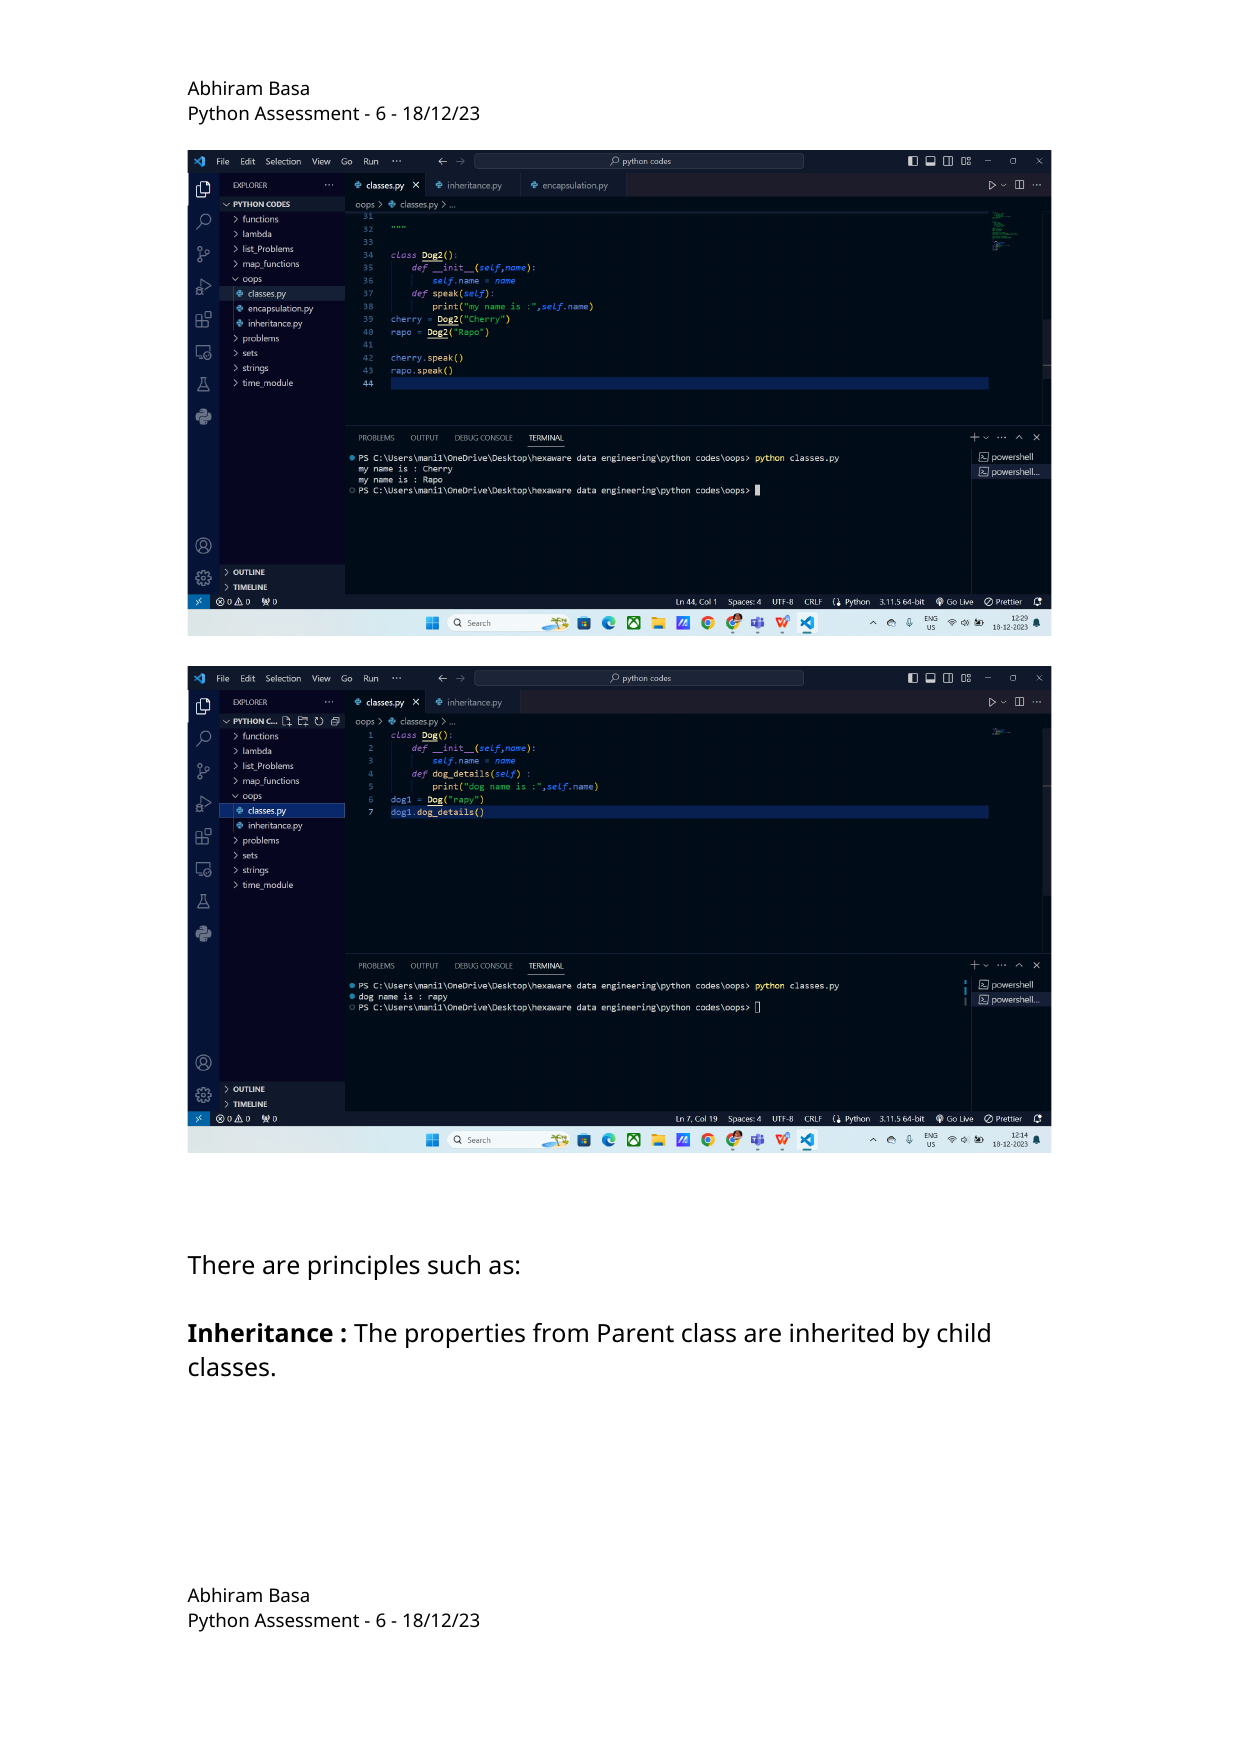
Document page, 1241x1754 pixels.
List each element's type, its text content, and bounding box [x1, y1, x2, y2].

picture [187, 666, 1052, 1153]
text There are principles such as: [187, 1248, 1053, 1282]
picture [187, 150, 1052, 636]
text Inheritance : The properties from Parent class are inherited by child classes. [187, 1316, 1053, 1384]
